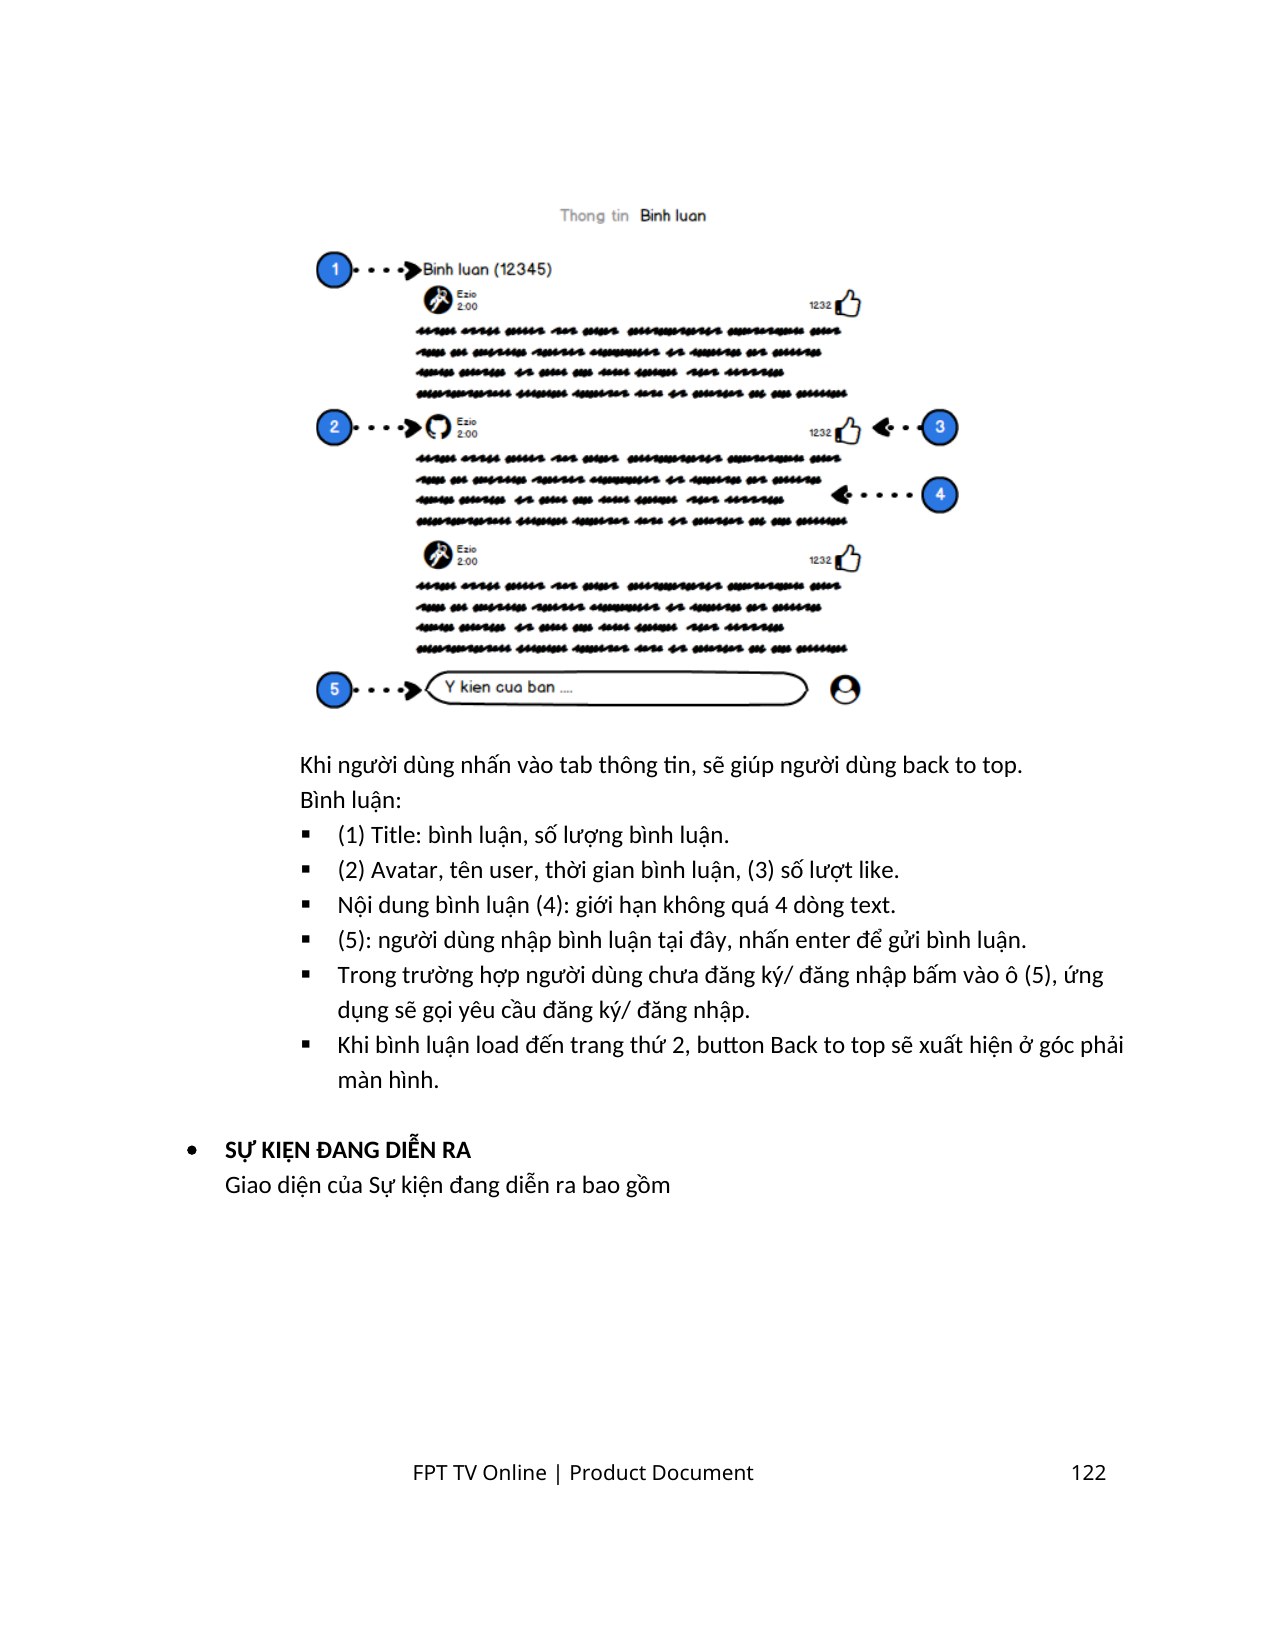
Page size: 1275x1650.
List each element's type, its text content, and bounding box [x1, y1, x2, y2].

list (2) Avatar, tên user, thời gian bình luận, (3) số lượt like. [300, 854, 1125, 885]
list Khi bình luận load đến trang thứ 2, button Back to top sẽ xuất hiện ở góc phải màn hình. [300, 1029, 1125, 1095]
list SỰ KIỆN ĐANG DIỄN RA [187, 1134, 1125, 1165]
list (1) Title: bình luận, số lượng bình luận. [300, 819, 1125, 850]
list Giao diện của Sự kiện đang diễn ra bao gồm [225, 1169, 1125, 1200]
picture [316, 205, 959, 709]
list Nội dung bình luận (4): giới hạn không quá 4 dòng text. [300, 889, 1125, 920]
text Bình luận: [225, 784, 1125, 815]
list Trong trường hợp người dùng chưa đăng ký/ đăng nhập bấm vào ô (5), ứng dụng sẽ gọi yêu cầu đăng ký/ đăng nhập. [300, 959, 1125, 1025]
text Khi người dùng nhấn vào tab thông tin, sẽ giúp người dùng back to top. [225, 749, 1125, 780]
list (5): người dùng nhập bình luận tại đây, nhấn enter để gửi bình luận. [300, 924, 1125, 955]
